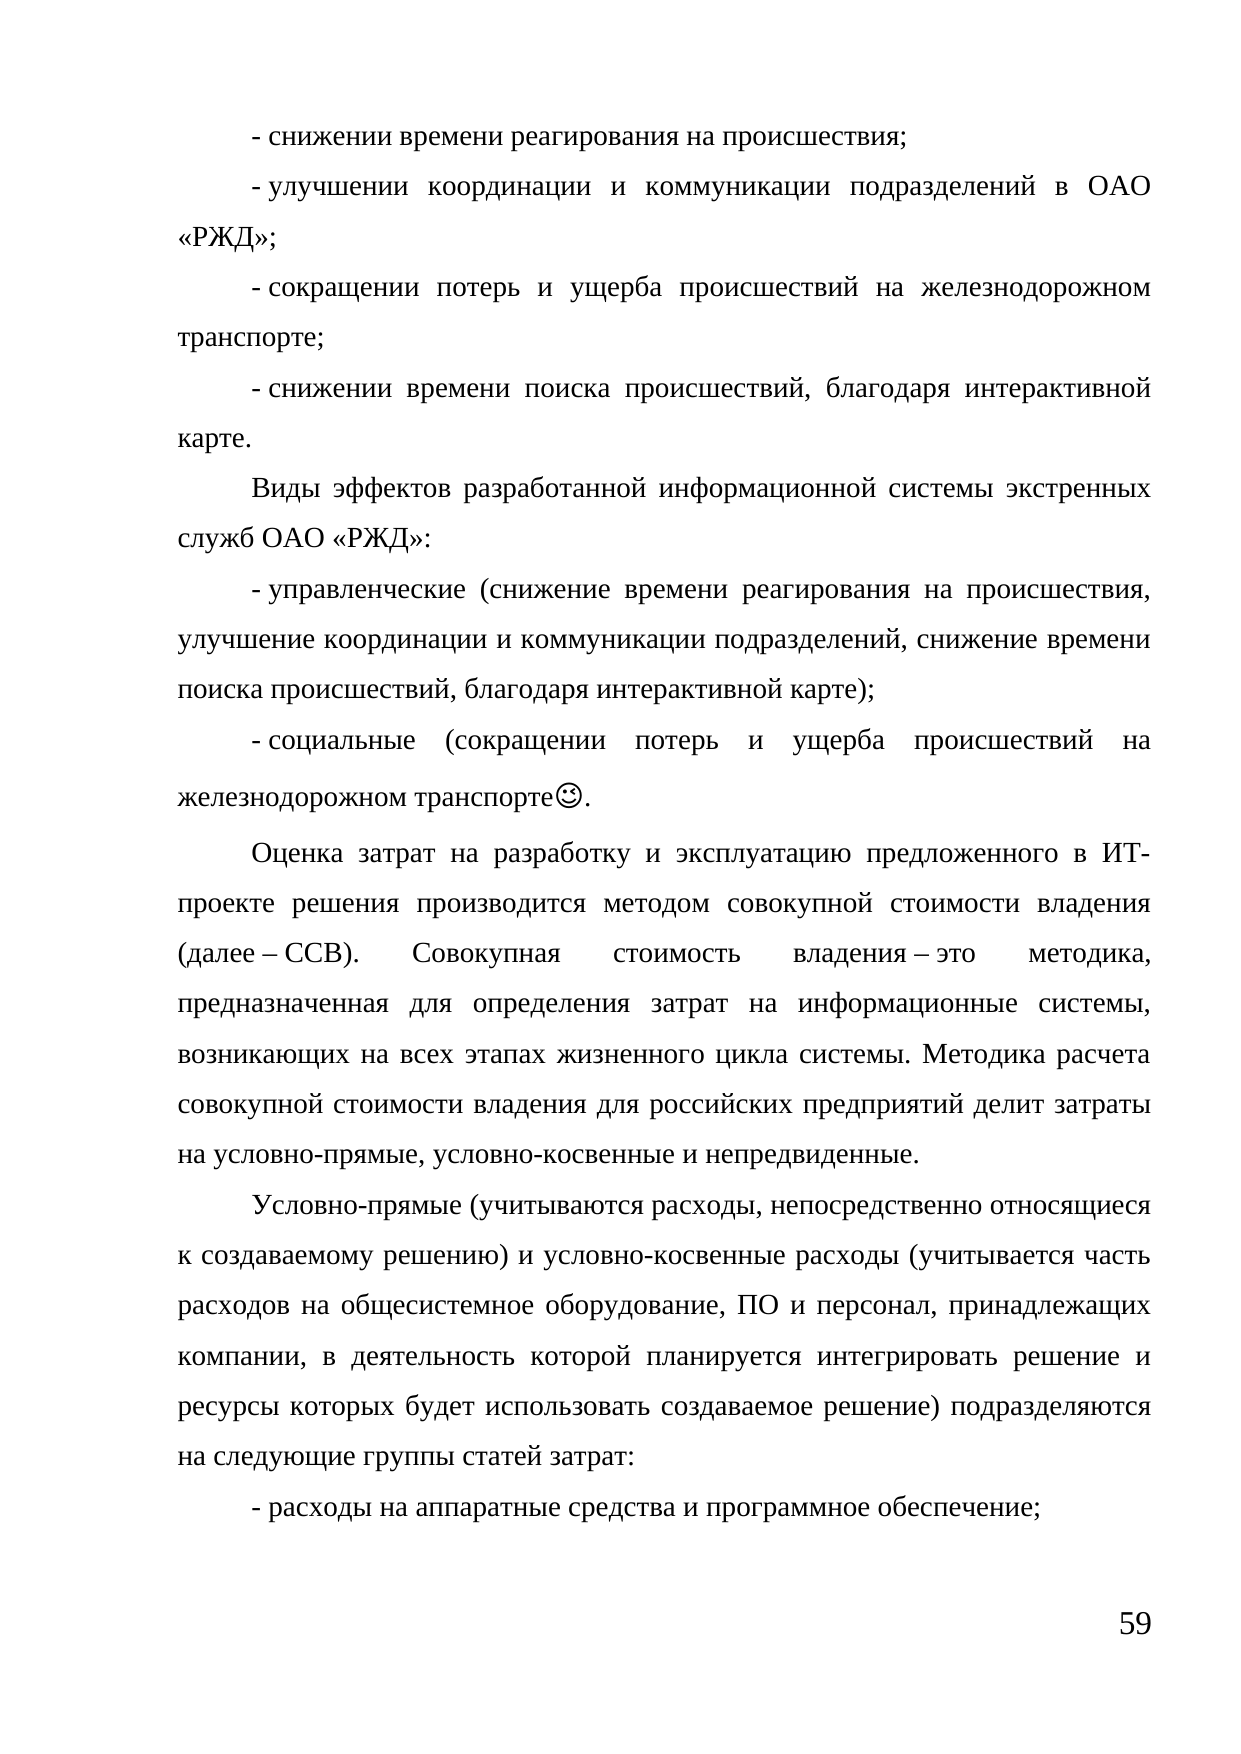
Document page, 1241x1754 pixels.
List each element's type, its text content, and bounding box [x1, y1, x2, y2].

text - сокращении потерь и ущерба происшествий на железнодорожном транспорте; [177, 269, 1152, 353]
text - улучшении координации и коммуникации подразделений в ОАО «РЖД»; [177, 168, 1152, 252]
text - социальные (сокращении потерь и ущерба происшествий на железнодорожном транспорте. [177, 722, 1152, 815]
text - расходы на аппаратные средства и программное обеспечение; [177, 1489, 1152, 1522]
text Виды эффектов разработанной информационной системы экстренных служб ОАО «РЖД»: [177, 470, 1152, 554]
text Условно-прямые (учитываются расходы, непосредственно относящиеся к создаваемому решению) и условно-косвенные расходы (учитывается часть расходов на общесистемное оборудование, ПО и персонал, принадлежащих компании, в деятельность которой планируется интегрировать решение и ресурсы которых будет использовать создаваемое решение) подразделяются на следующие группы статей затрат: [177, 1187, 1152, 1472]
text - снижении времени реагирования на происшествия; [177, 118, 1152, 152]
text - управленческие (снижение времени реагирования на происшествия, улучшение координации и коммуникации подразделений, снижение времени поиска происшествий, благодаря интерактивной карте); [177, 571, 1152, 705]
text - снижении времени поиска происшествий, благодаря интерактивной карте. [177, 370, 1152, 453]
text Оценка затрат на разработку и эксплуатацию предложенного в ИТ-проекте решения производится методом совокупной стоимости владения (далее – ССВ). Совокупная стоимость владения – это методика, предназначенная для определения затрат на информационные системы, возникающих на всех этапах жизненного цикла системы. Методика расчета совокупной стоимости владения для российских предприятий делит затраты на условно-прямые, условно-косвенные и непредвиденные. [177, 835, 1152, 1170]
